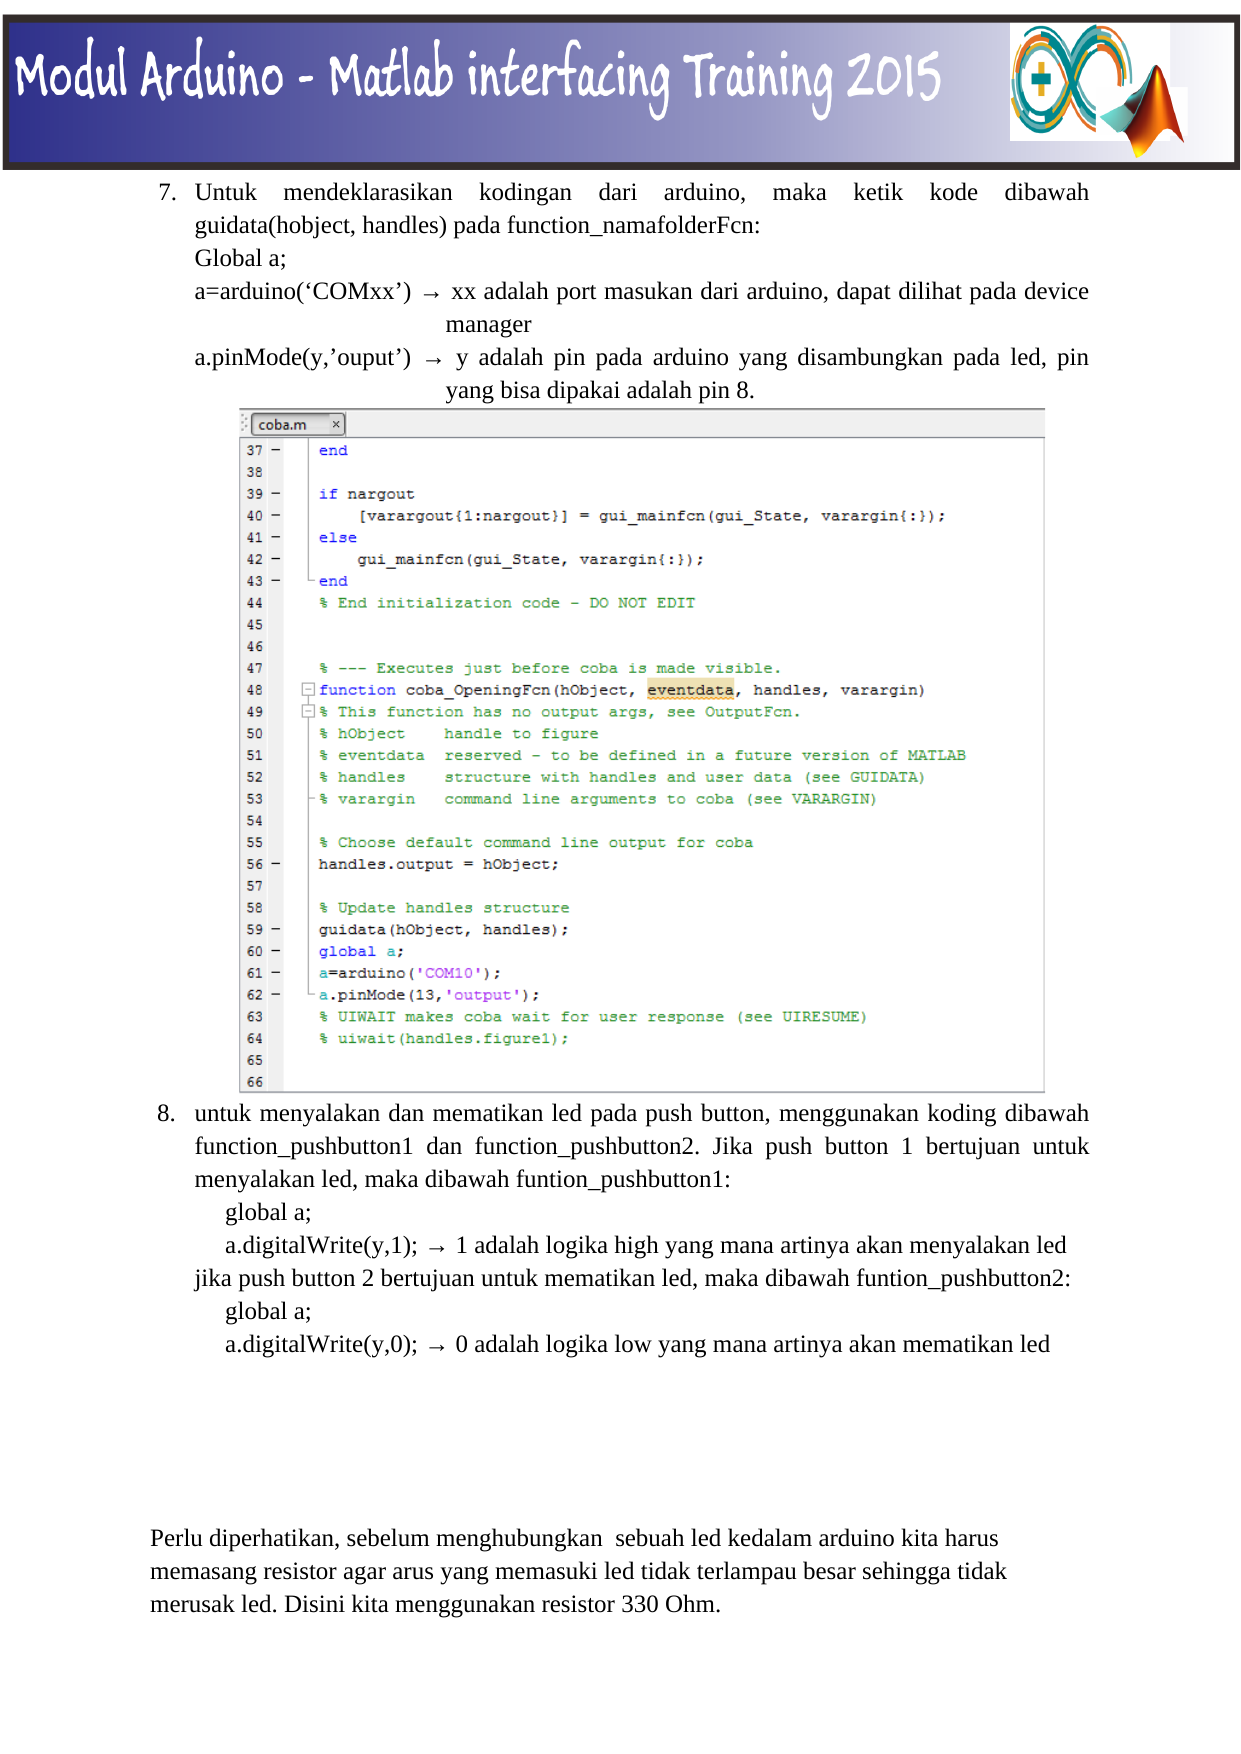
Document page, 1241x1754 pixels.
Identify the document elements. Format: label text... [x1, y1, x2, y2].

picture [2, 14, 1241, 170]
list global a; [194, 1197, 1090, 1226]
picture [239, 408, 1046, 1094]
list untuk menyalakan dan mematikan led pada push button, menggunakan koding dibawah function_pushbutton1 dan function_pushbutton2. Jika push button 1 bertujuan untuk menyalakan led, maka dibawah funtion_pushbutton1: [157, 1098, 1090, 1192]
list a.digitalWrite(y,0); → 0 adalah logika low yang mana artinya akan mematikan led [194, 1329, 1090, 1358]
list a=arduino(‘COMxx’) → xx adalah port masukan dari arduino, dapat dilihat pada device manager [194, 276, 1090, 338]
list Global a; [194, 243, 1090, 272]
list a.digitalWrite(y,1); → 1 adalah logika high yang mana artinya akan menyalakan led [194, 1230, 1090, 1258]
text Perlu diperhatikan, sebelum menghubungkan sebuah led kedalam arduino kita harus memasang resistor agar arus yang memasuki led tidak terlampau besar sehingga tidak merusak led. Disini kita menggunakan resistor 330 Ohm. [150, 1523, 1090, 1618]
list global a; [194, 1296, 1090, 1324]
list Untuk mendeklarasikan kodingan dari arduino, maka ketik kode dibawah guidata(hobject, handles) pada function_namafolderFcn: [158, 177, 1090, 239]
list jika push button 2 bertujuan untuk mematikan led, maka dibawah funtion_pushbutton2: [194, 1263, 1090, 1292]
list a.pinMode(y,’ouput’) → y adalah pin pada arduino yang disambungkan pada led, pin yang bisa dipakai adalah pin 8. [194, 342, 1090, 404]
